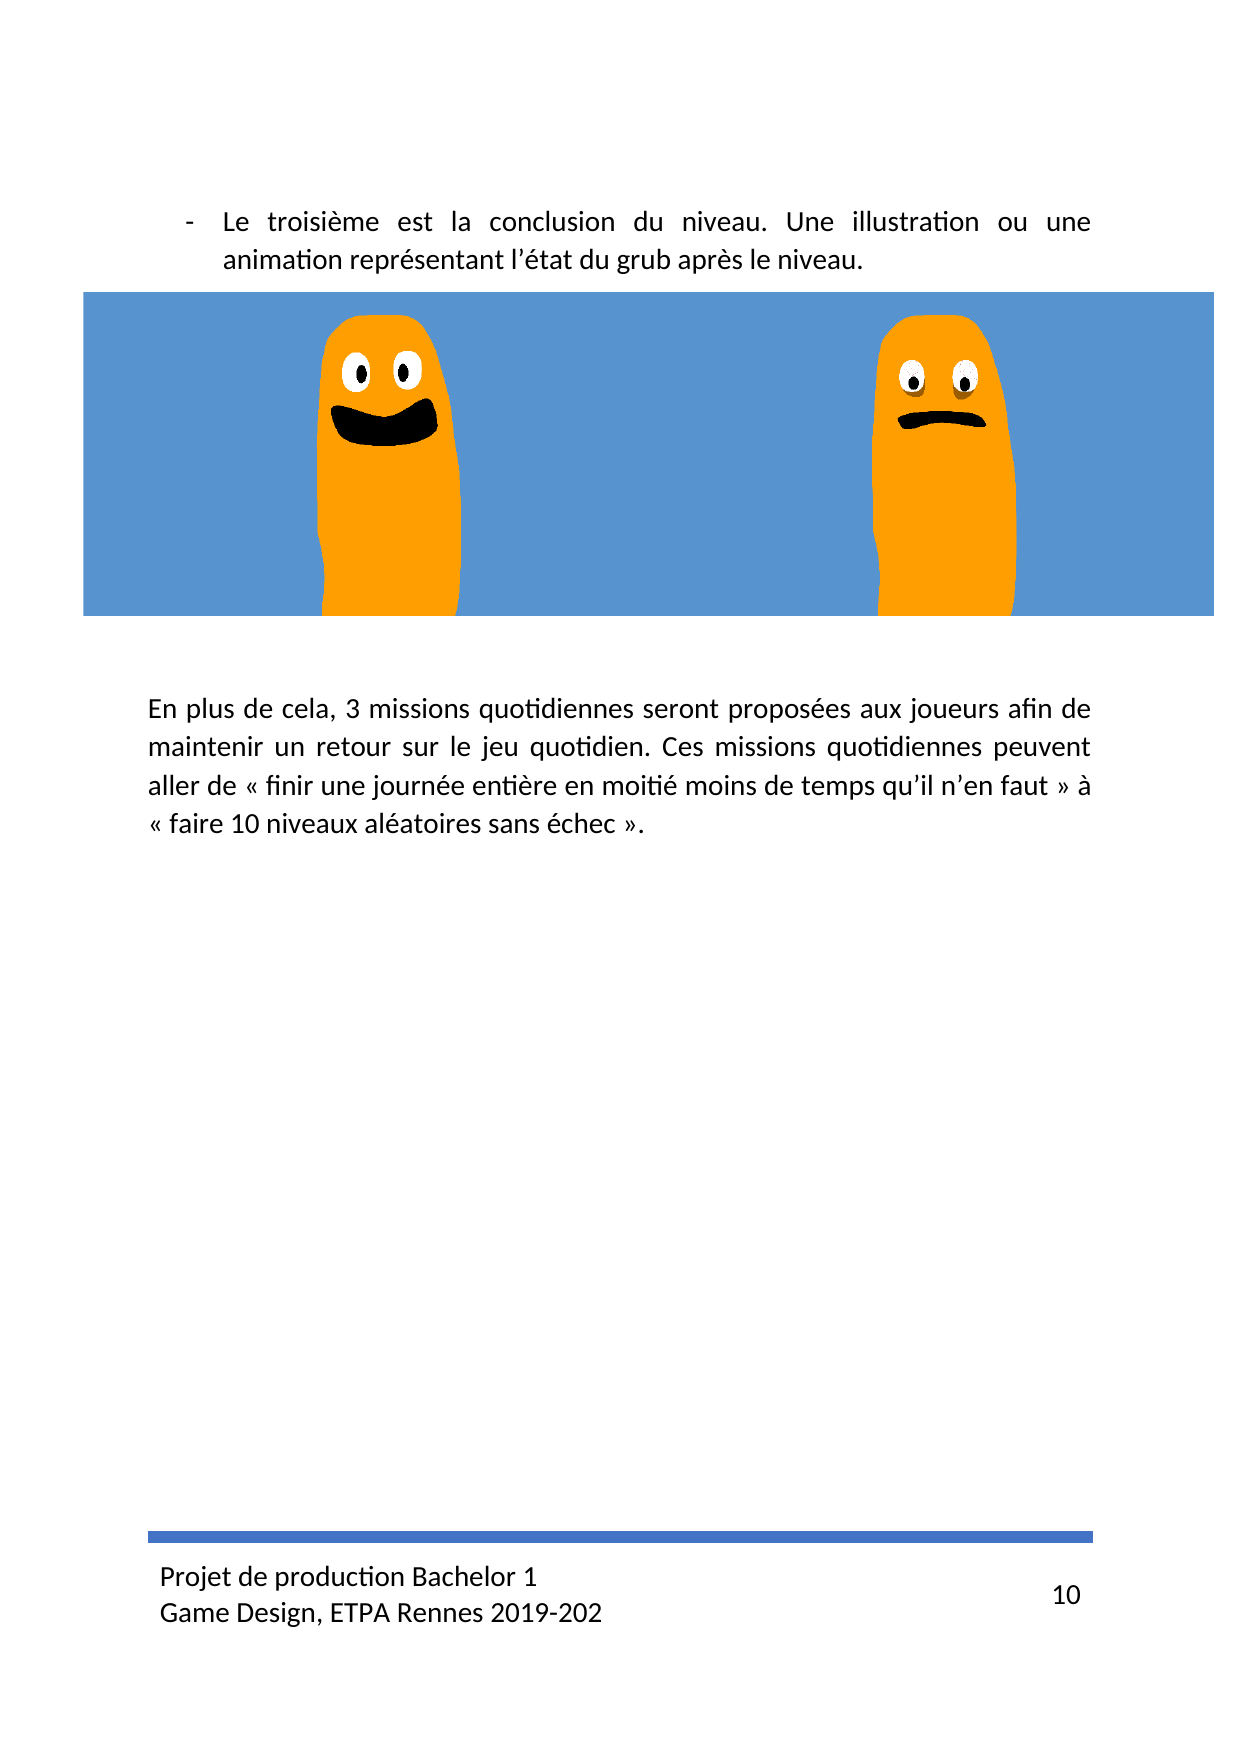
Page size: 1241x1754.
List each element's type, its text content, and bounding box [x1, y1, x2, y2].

list Le troisième est la conclusion du niveau. Une illustration ou une animation représentant l’état du grub après le niveau. [185, 203, 1093, 277]
text En plus de cela, 3 missions quotidiennes seront proposées aux joueurs afin de maintenir un retour sur le jeu quotidien. Ces missions quotidiennes peuvent aller de « finir une journée entière en moitié moins de temps qu’il n’en faut » à « faire 10 niveaux aléatoires sans échec ». [148, 690, 1093, 841]
picture [83, 292, 1214, 616]
